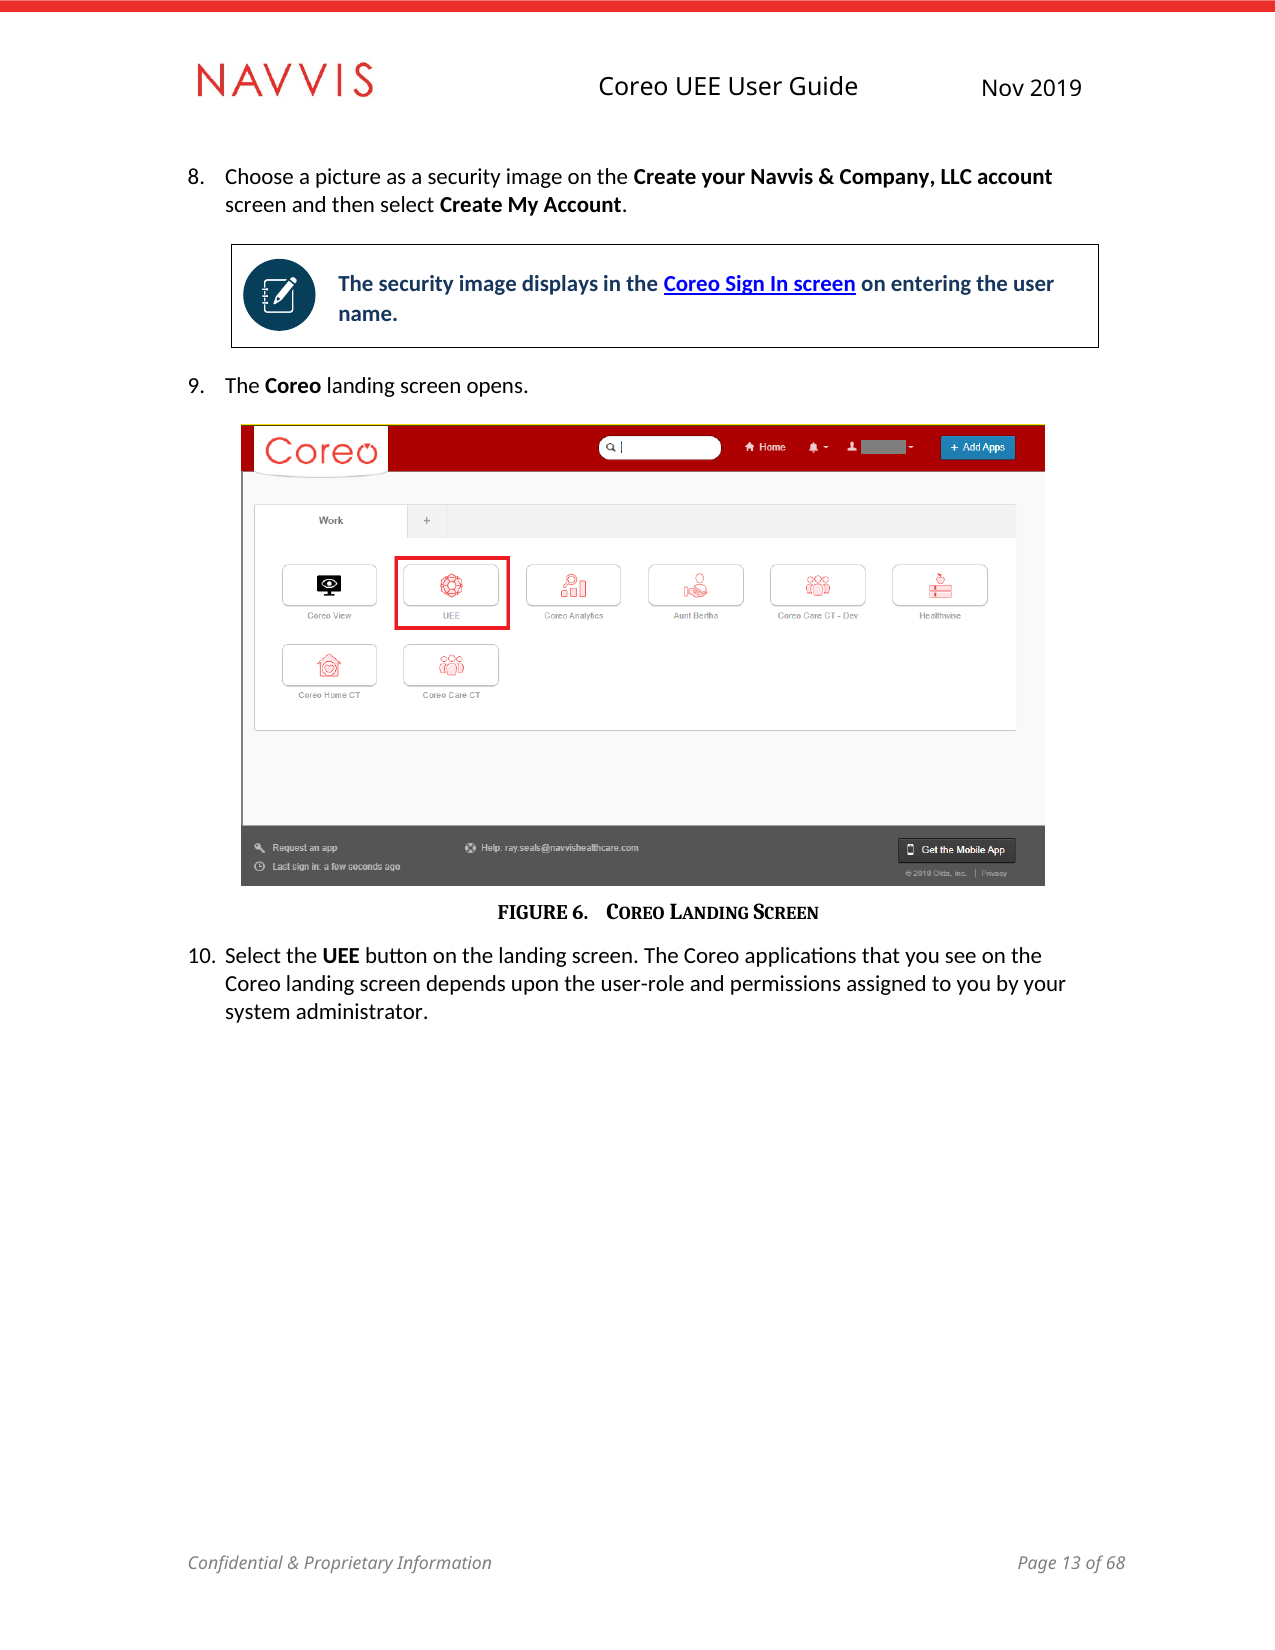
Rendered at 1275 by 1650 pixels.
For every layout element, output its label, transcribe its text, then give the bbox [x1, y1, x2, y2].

picture [187, 55, 383, 104]
list The Coreo landing screen opens. [187, 371, 1087, 399]
list Select the UEE button on the landing screen. The Coreo applications that you see on the Coreo landing screen depends upon the user-role and permissions assigned to you by your system administrator. [187, 941, 1087, 1025]
table_header [232, 245, 327, 347]
table_header The security image displays in the Coreo Sign In screen on entering the user name. [327, 245, 1098, 347]
picture [241, 424, 1045, 886]
list Choose a picture as a security image on the Create your Navvis & Company, LLC account screen and then select Create My Account. [187, 162, 1087, 218]
text Coreo Landing Screen [229, 898, 1087, 925]
